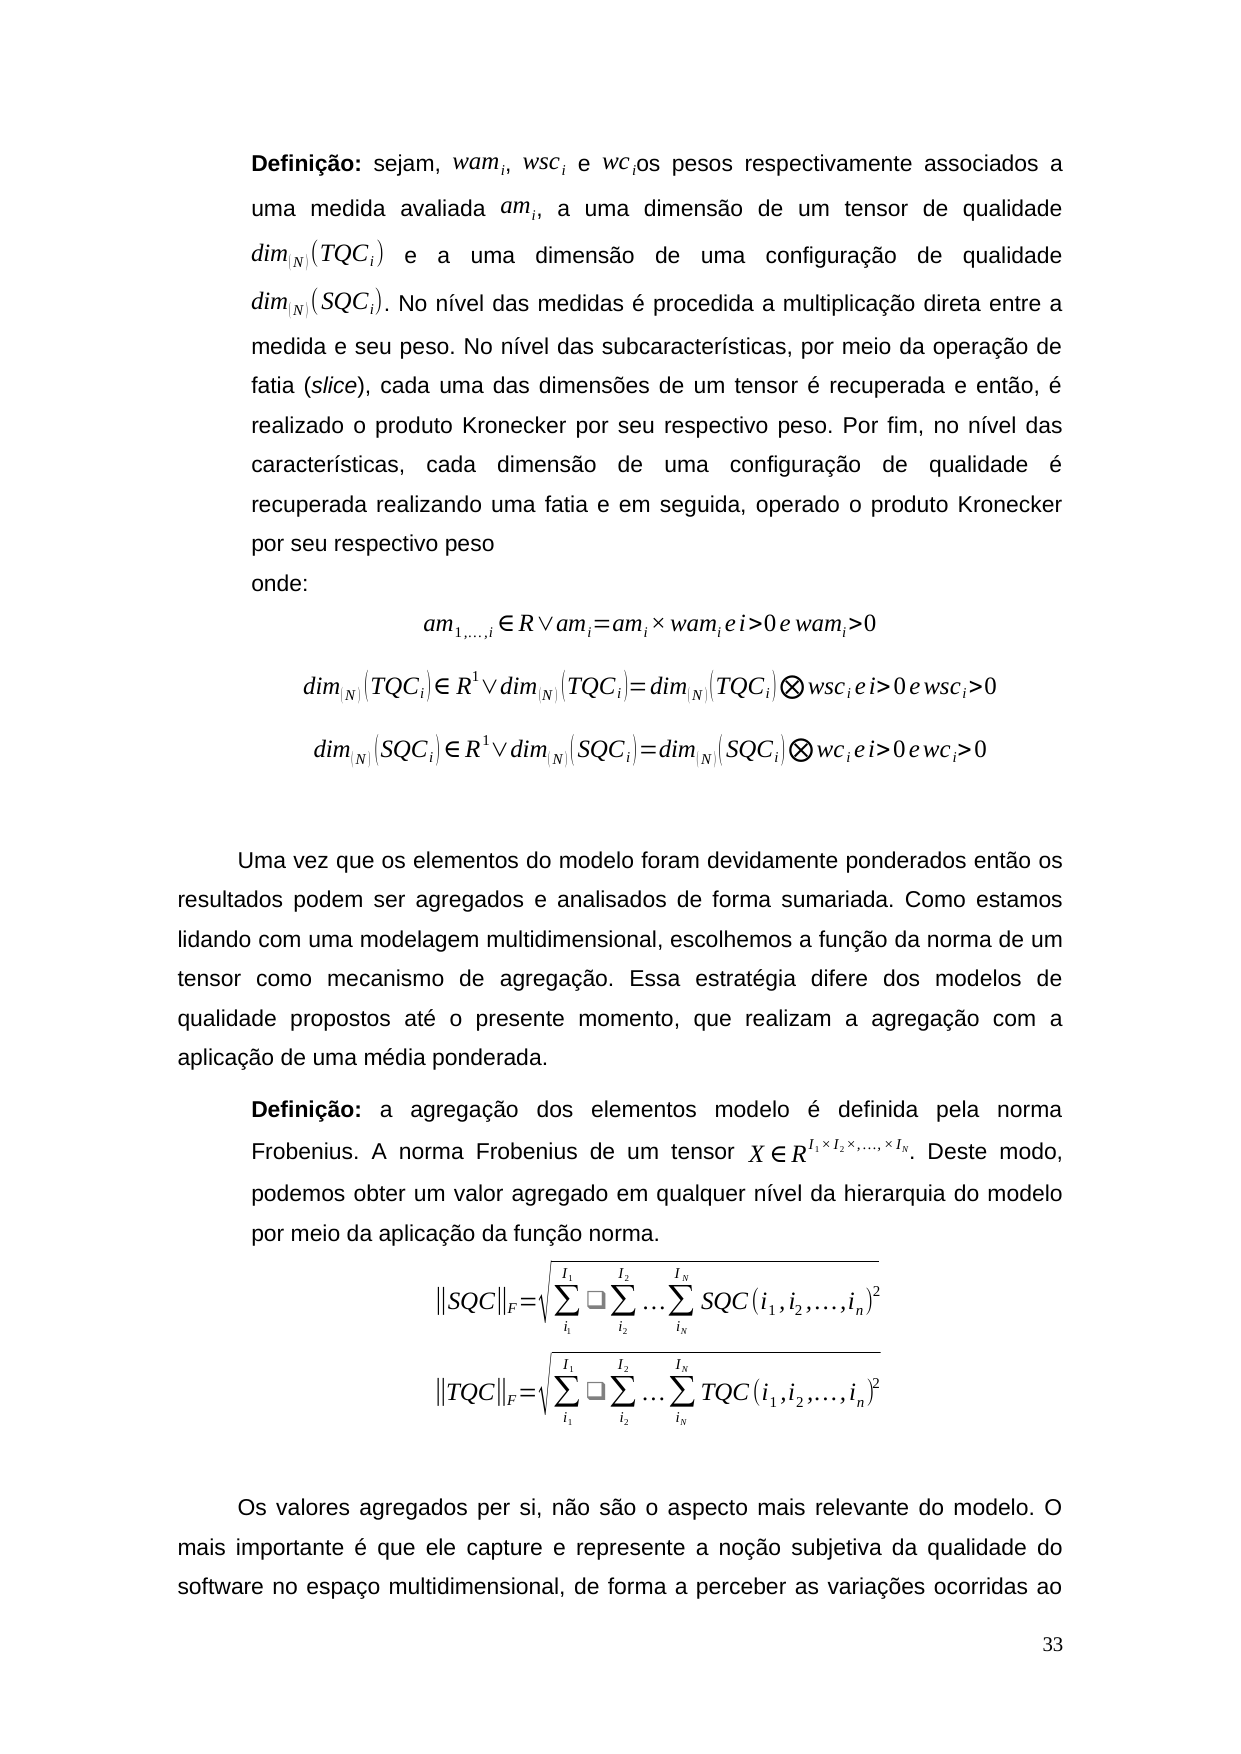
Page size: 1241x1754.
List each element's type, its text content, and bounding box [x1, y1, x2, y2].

text Uma vez que os elementos do modelo foram devidamente ponderados então os resultados podem ser agregados e analisados de forma sumariada. Como estamos lidando com uma modelagem multidimensional, escolhemos a função da norma de um tensor como mecanismo de agregação. Essa estratégia difere dos modelos de qualidade propostos até o presente momento, que realizam a agregação com a aplicação de uma média ponderada. [177, 847, 1063, 1071]
text Definição: a agregação dos elementos modelo é definida pela norma Frobenius. A norma Frobenius de um tensor . Deste modo, podemos obter um valor agregado em qualquer nível da hierarquia do modelo por meio da aplicação da função norma. [251, 1096, 1063, 1246]
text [177, 1494, 1063, 1599]
text onde: [251, 570, 1063, 596]
text Definição: sejam, , e os pesos respectivamente associados a uma medida avaliada , a uma dimensão de um tensor de qualidade e a uma dimensão de uma configuração de qualidade . No nível das medidas é procedida a multiplicação direta entre a medida e seu peso. No nível das subcaracterísticas, por meio da operação de fatia (slice), cada uma das dimensões de um tensor é recuperada e então, é realizado o produto Kronecker por seu respectivo peso. Por fim, no nível das características, cada dimensão de uma configuração de qualidade é recuperada realizando uma fatia e em seguida, operado o produto Kronecker por seu respectivo peso [251, 148, 1063, 557]
